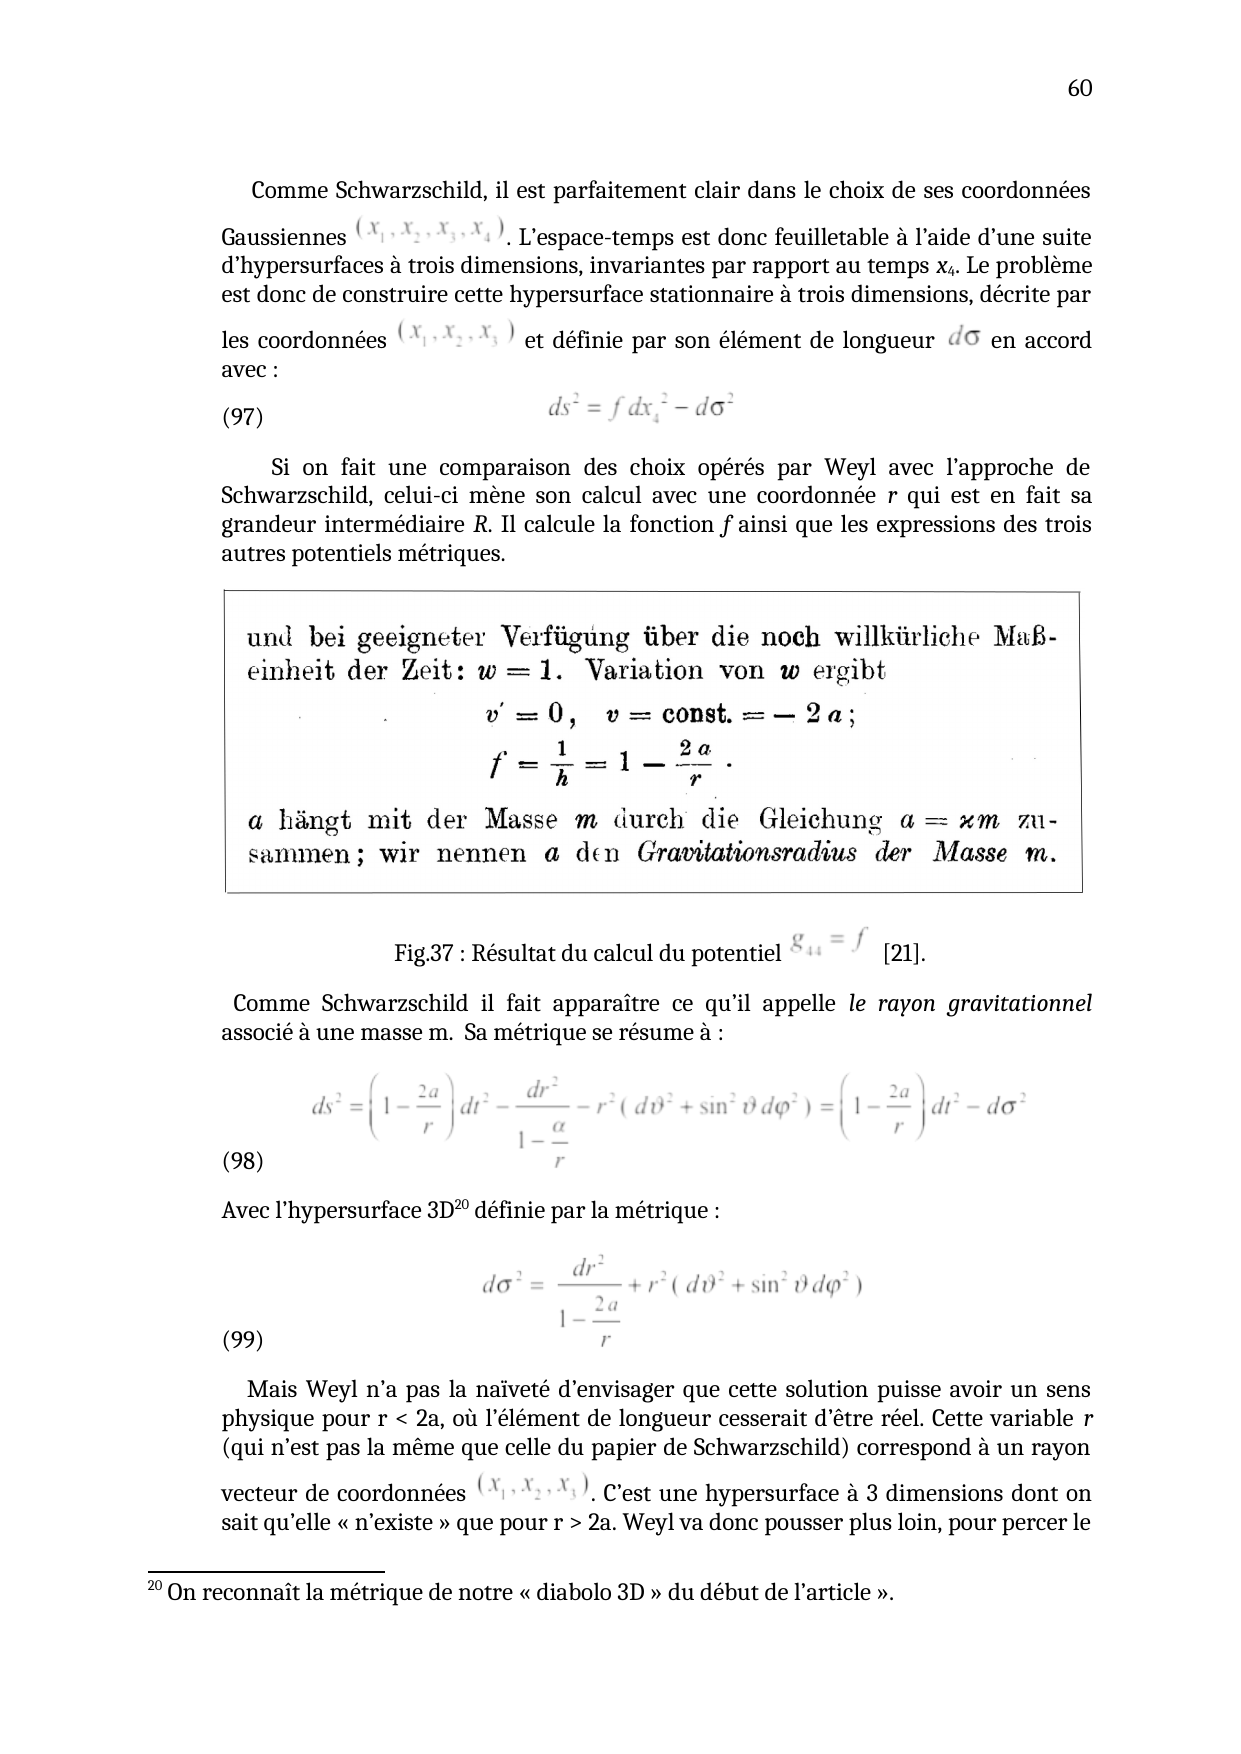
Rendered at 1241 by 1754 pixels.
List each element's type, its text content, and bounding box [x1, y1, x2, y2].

text (98) [221, 1067, 1093, 1176]
list (97) [221, 383, 1093, 432]
list Comme Schwarzschild, il est parfaitement clair dans le choix de ses coordonnées Gaussiennes . L’espace-temps est donc feuilletable à l’aide d’une suite d’hypersurfaces à trois dimensions, invariantes par rapport au temps x4. Le problème est donc de construire cette hypersurface stationnaire à trois dimensions, décrite par les coordonnées et définie par son élément de longueur en accord avec : [221, 176, 1093, 383]
text (99) [221, 1246, 1093, 1354]
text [221, 1375, 1093, 1536]
list Fig.37 : Résultat du calcul du potentiel [21]. [221, 918, 1093, 968]
text Si on fait une comparaison des choix opérés par Weyl avec l’approche de Schwarzschild, celui-ci mène son calcul avec une coordonnée r qui est en fait sa grandeur intermédiaire R. Il calcule la fonction f ainsi que les expressions des trois autres potentiels métriques. [221, 452, 1093, 567]
text Comme Schwarzschild il fait apparaître ce qu’il appelle le rayon gravitationnel associé à une masse m. Sa métrique se résume à : [221, 989, 1093, 1046]
text Avec l’hypersurface 3D définie par la métrique : [221, 1196, 1093, 1225]
picture [221, 588, 1085, 897]
